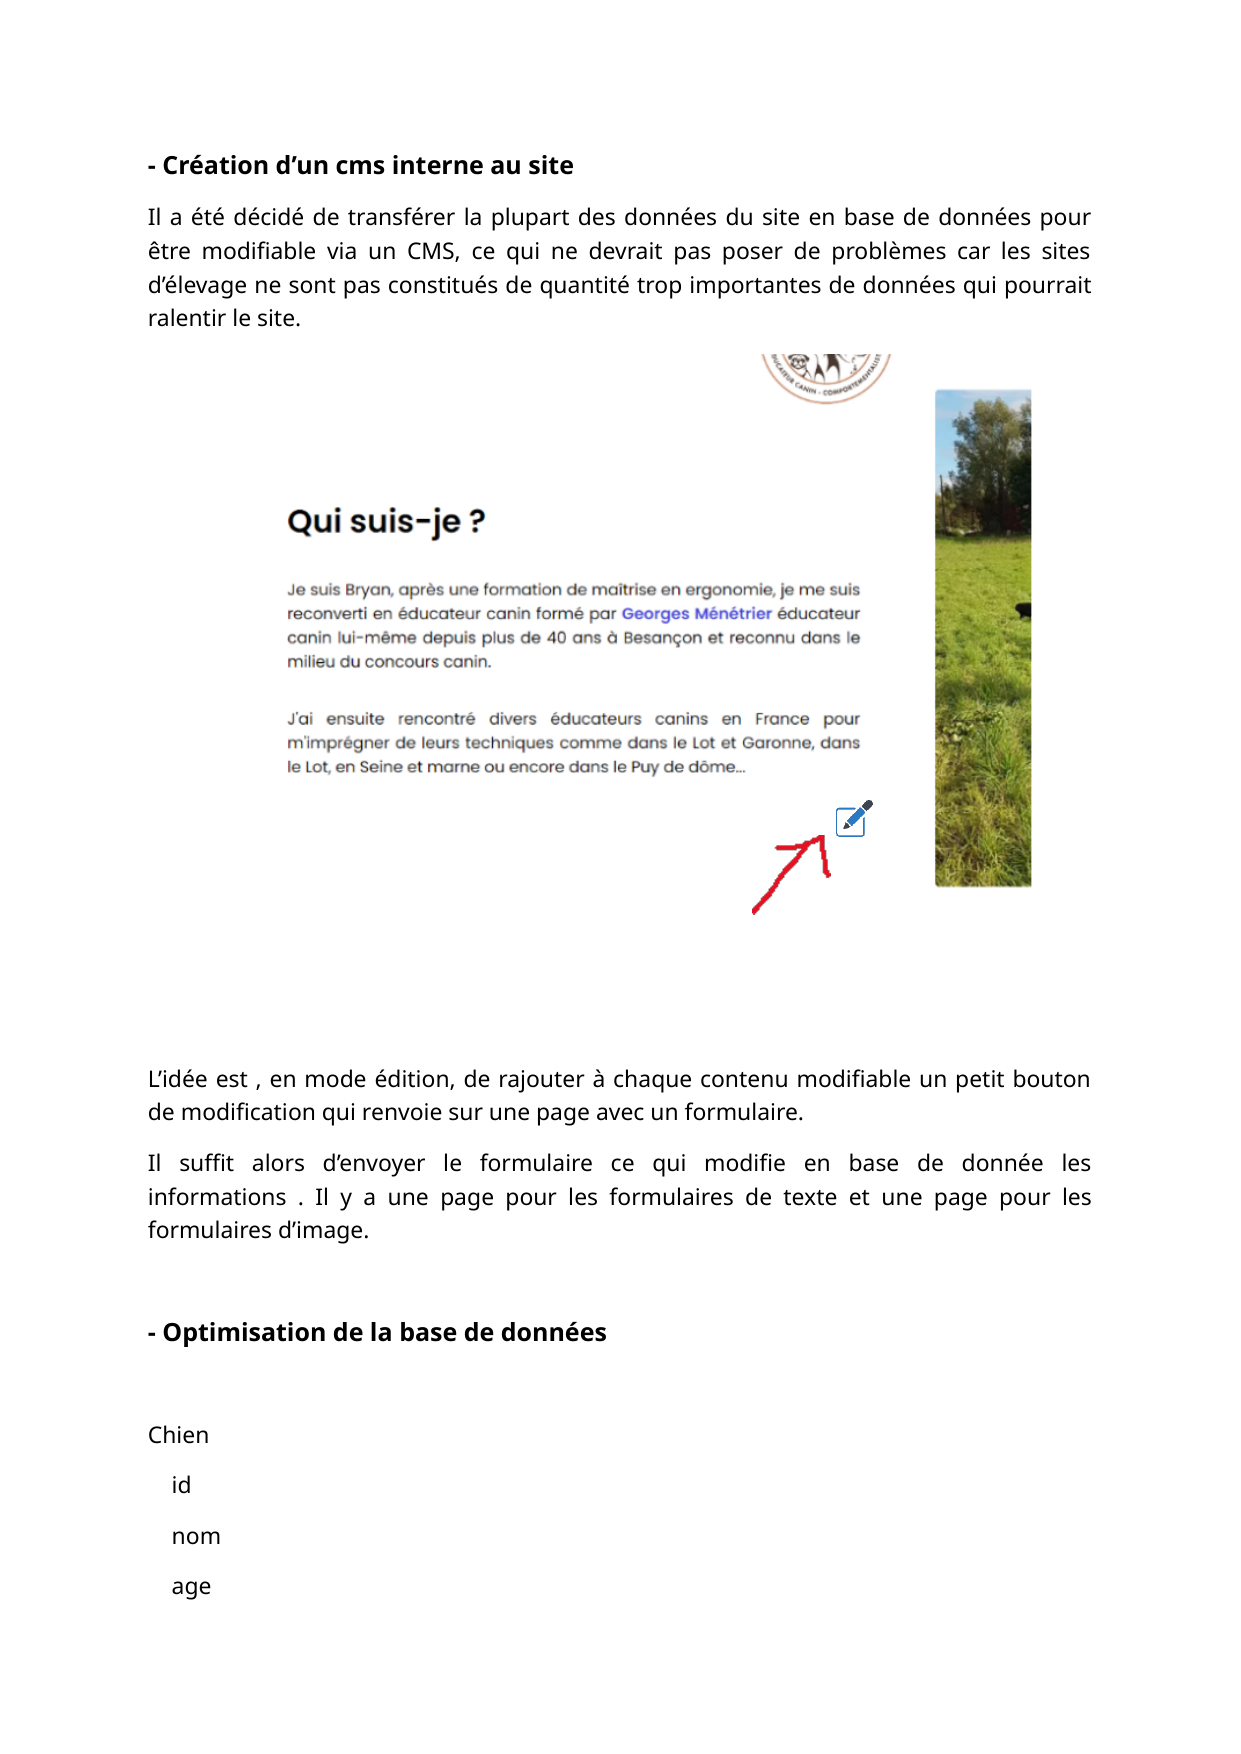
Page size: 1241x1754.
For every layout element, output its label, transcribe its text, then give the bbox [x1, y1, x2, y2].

picture [168, 354, 1032, 915]
text nom [148, 1520, 1093, 1551]
text Il suffit alors d’envoyer le formulaire ce qui modifie en base de donnée les informations . Il y a une page pour les formulaires de texte et une page pour les formulaires d’image. [148, 1147, 1093, 1246]
text Il a été décidé de transférer la plupart des données du site en base de données pour être modifiable via un CMS, ce qui ne devrait pas poser de problèmes car les sites d’élevage ne sont pas constitués de quantité trop importantes de données qui pourrait ralentir le site. [148, 201, 1093, 333]
text id [148, 1469, 1093, 1501]
text L’idée est , en mode édition, de rajouter à chaque contenu modifiable un petit bouton de modification qui renvoie sur une page avec un formulaire. [148, 1063, 1093, 1128]
text Chien [148, 1419, 1093, 1450]
text - Création d’un cms interne au site [148, 148, 1093, 182]
text - Optimisation de la base de données [148, 1315, 1093, 1349]
text age [148, 1570, 1093, 1601]
